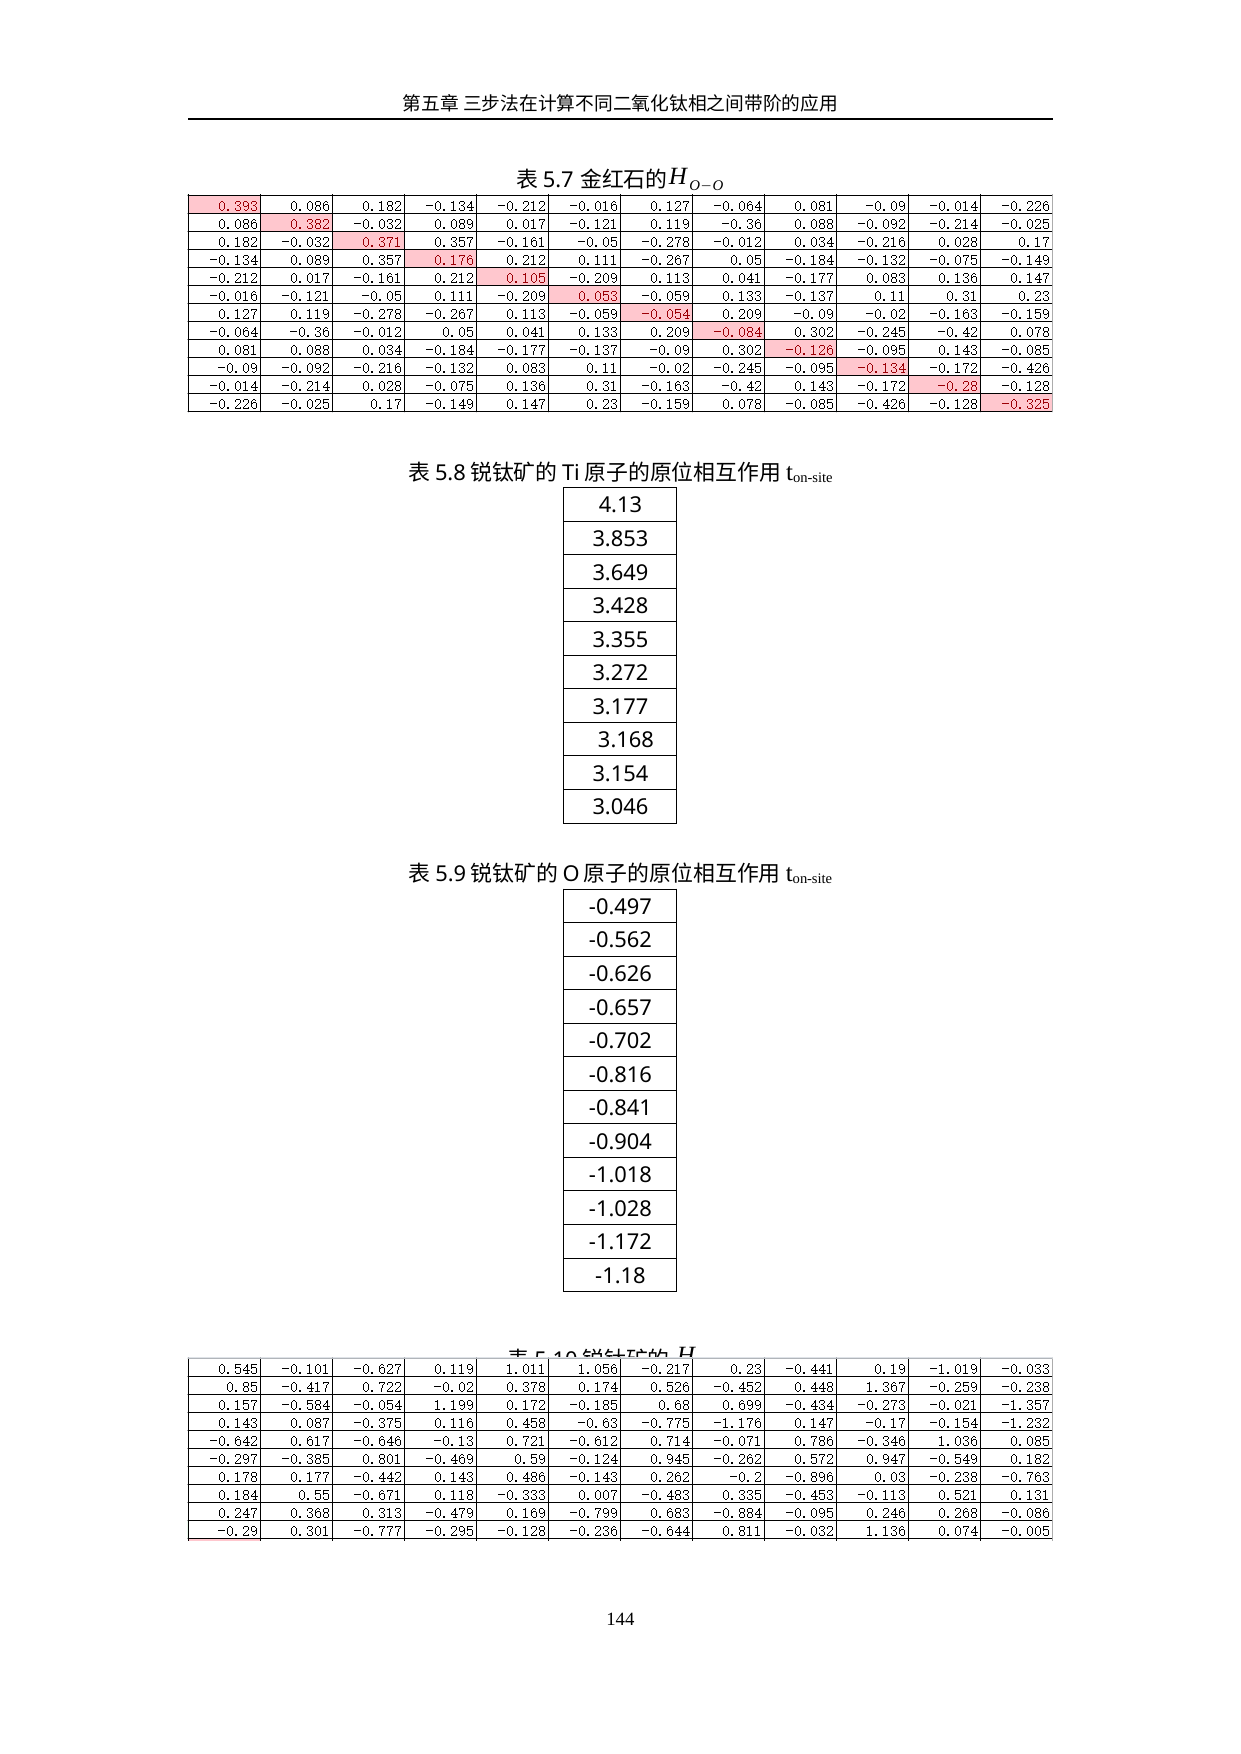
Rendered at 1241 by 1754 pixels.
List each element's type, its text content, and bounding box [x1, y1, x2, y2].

table_cell 3.649 [564, 555, 676, 588]
table_cell 3.177 [564, 689, 676, 722]
table_cell -1.18 [564, 1259, 676, 1291]
table_cell -0.904 [564, 1124, 676, 1157]
table_cell -0.841 [564, 1091, 676, 1123]
table_cell -0.702 [564, 1024, 676, 1056]
table_cell -0.816 [564, 1057, 676, 1090]
table_cell -1.018 [564, 1158, 676, 1190]
table_cell -1.172 [564, 1225, 676, 1257]
table_cell 3.154 [564, 756, 676, 789]
picture [187, 1357, 1053, 1541]
text 表 5.9锐钛矿的O原子的原位相互作用 ton-site [187, 856, 1053, 888]
table_cell -1.028 [564, 1191, 676, 1224]
text 表 5.7 金红石的 [187, 162, 1053, 194]
table_cell 3.046 [564, 790, 676, 822]
table_header 4.13 [564, 488, 676, 521]
text 表 5.10锐钛矿的 [187, 1324, 1053, 1357]
table_cell 3.428 [564, 589, 676, 621]
table_cell 3.168 [564, 723, 676, 755]
table_cell 3.272 [564, 656, 676, 688]
text 表 5.8锐钛矿的Ti原子的原位相互作用 ton-site [187, 454, 1053, 487]
table_cell -0.657 [564, 990, 676, 1023]
table_header -0.497 [564, 890, 676, 922]
table_cell -0.562 [564, 923, 676, 956]
table_cell 3.853 [564, 522, 676, 554]
table_cell -0.626 [564, 957, 676, 989]
table_cell 3.355 [564, 622, 676, 655]
picture [187, 194, 1053, 413]
